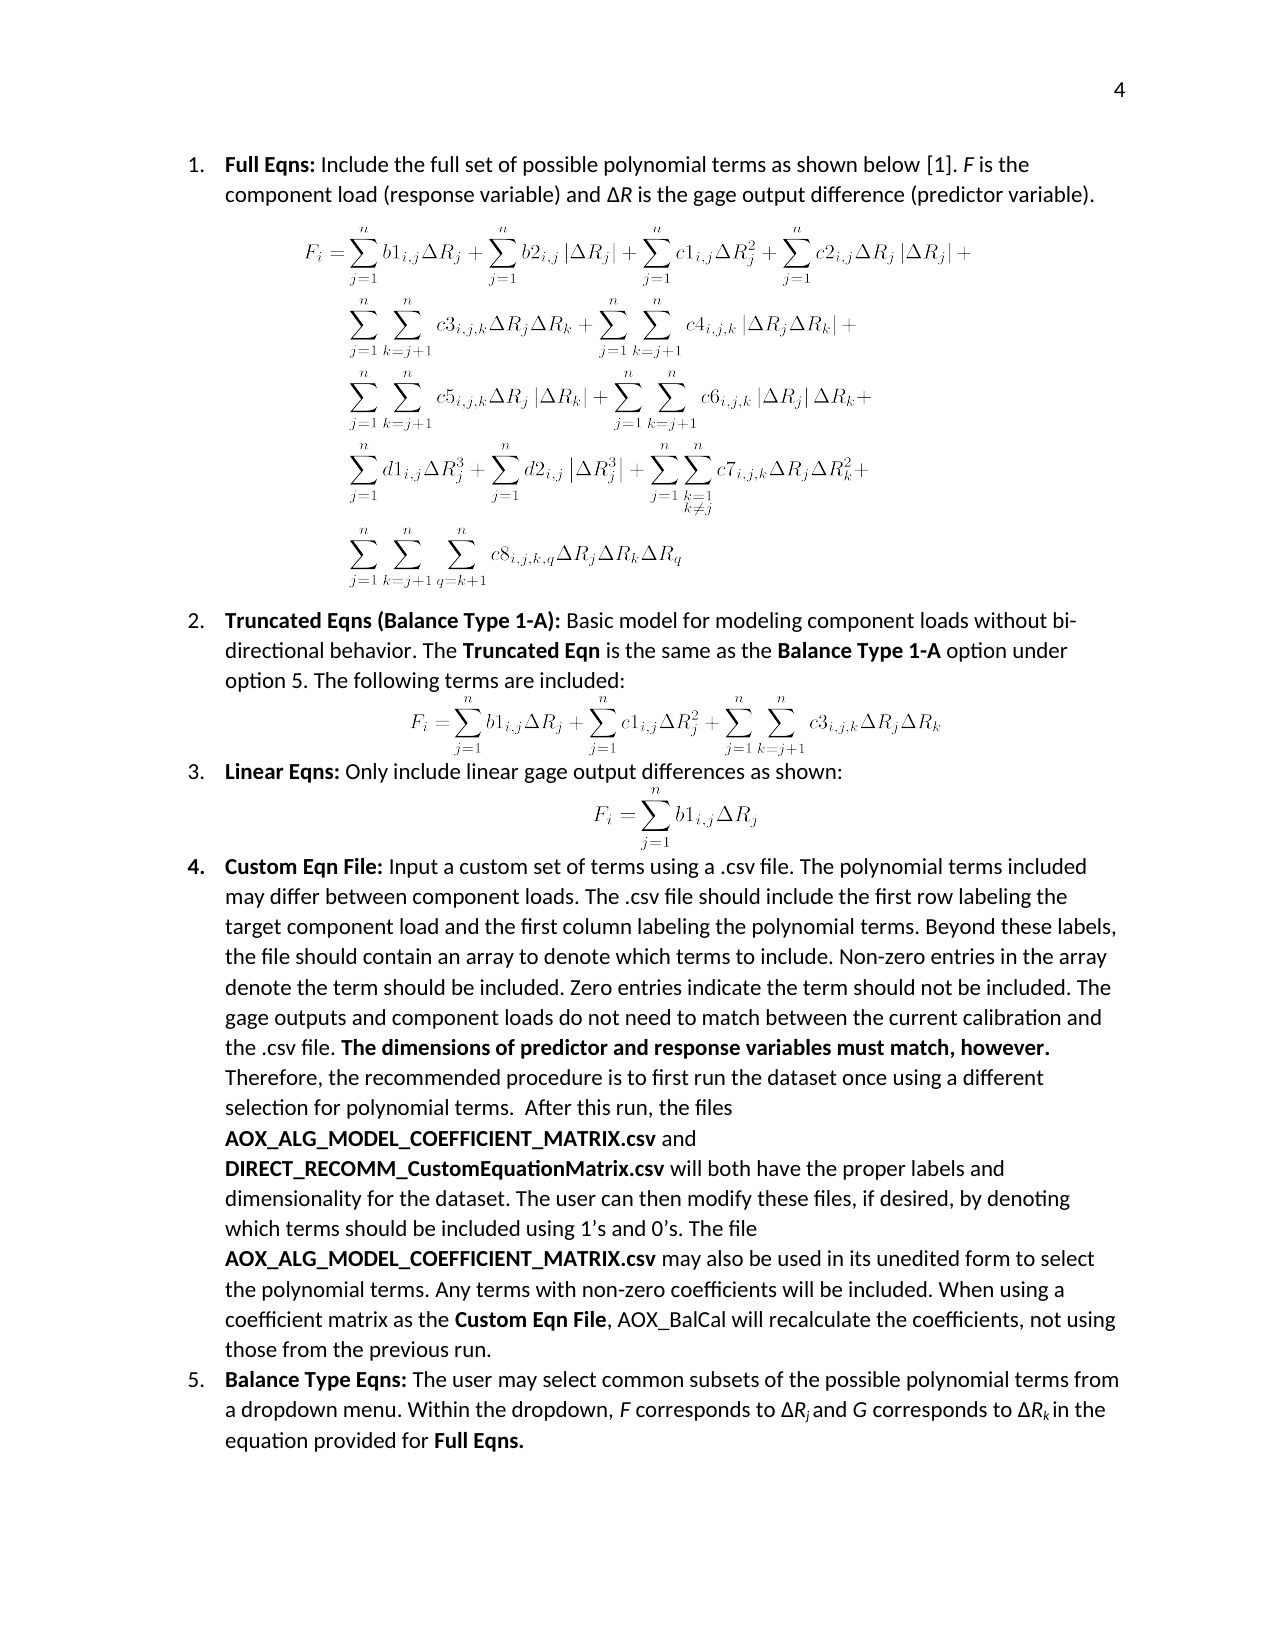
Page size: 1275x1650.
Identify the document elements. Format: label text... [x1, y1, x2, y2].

list Truncated Eqns (Balance Type 1-A): Basic model for modeling component loads without bi-directional behavior. The Truncated Eqn is the same as the Balance Type 1-A option under option 5. The following terms are included: [187, 606, 1125, 695]
list Balance Type Eqns: The user may select common subsets of the possible polynomial terms from a dropdown menu. Within the dropdown, F corresponds to ΔRj and G corresponds to ΔRk in the equation provided for Full Eqns. [187, 1365, 1125, 1454]
picture [304, 227, 971, 588]
picture [410, 696, 940, 756]
list Custom Eqn File: Input a custom set of terms using a .csv file. The polynomial terms included may differ between component loads. The .csv file should include the first row labeling the target component load and the first column labeling the polynomial terms. Beyond these labels, the file should contain an array to denote which terms to include. Non-zero entries in the array denote the term should be included. Zero entries indicate the term should not be included. The gage outputs and component loads do not need to match between the current calibration and the .csv file. The dimensions of predictor and response variables must match, however. Therefore, the recommended procedure is to first run the dataset once using a different selection for polynomial terms. After this run, the files AOX_ALG_MODEL_COEFFICIENT_MATRIX.csv and DIRECT_RECOMM_CustomEquationMatrix.csv will both have the proper labels and dimensionality for the dataset. The user can then modify these files, if desired, by denoting which terms should be included using 1’s and 0’s. The file AOX_ALG_MODEL_COEFFICIENT_MATRIX.csv may also be used in its unedited form to select the polynomial terms. Any terms with non-zero coefficients will be included. When using a coefficient matrix as the Custom Eqn File, AOX_BalCal will recalculate the coefficients, not using those from the previous run. [187, 852, 1125, 1363]
list Linear Eqns: Only include linear gage output differences as shown: [187, 757, 1125, 785]
picture [593, 787, 757, 850]
list Full Eqns: Include the full set of possible polynomial terms as shown below [1]. F is the component load (response variable) and ΔR is the gage output difference (predictor variable). [187, 150, 1125, 208]
